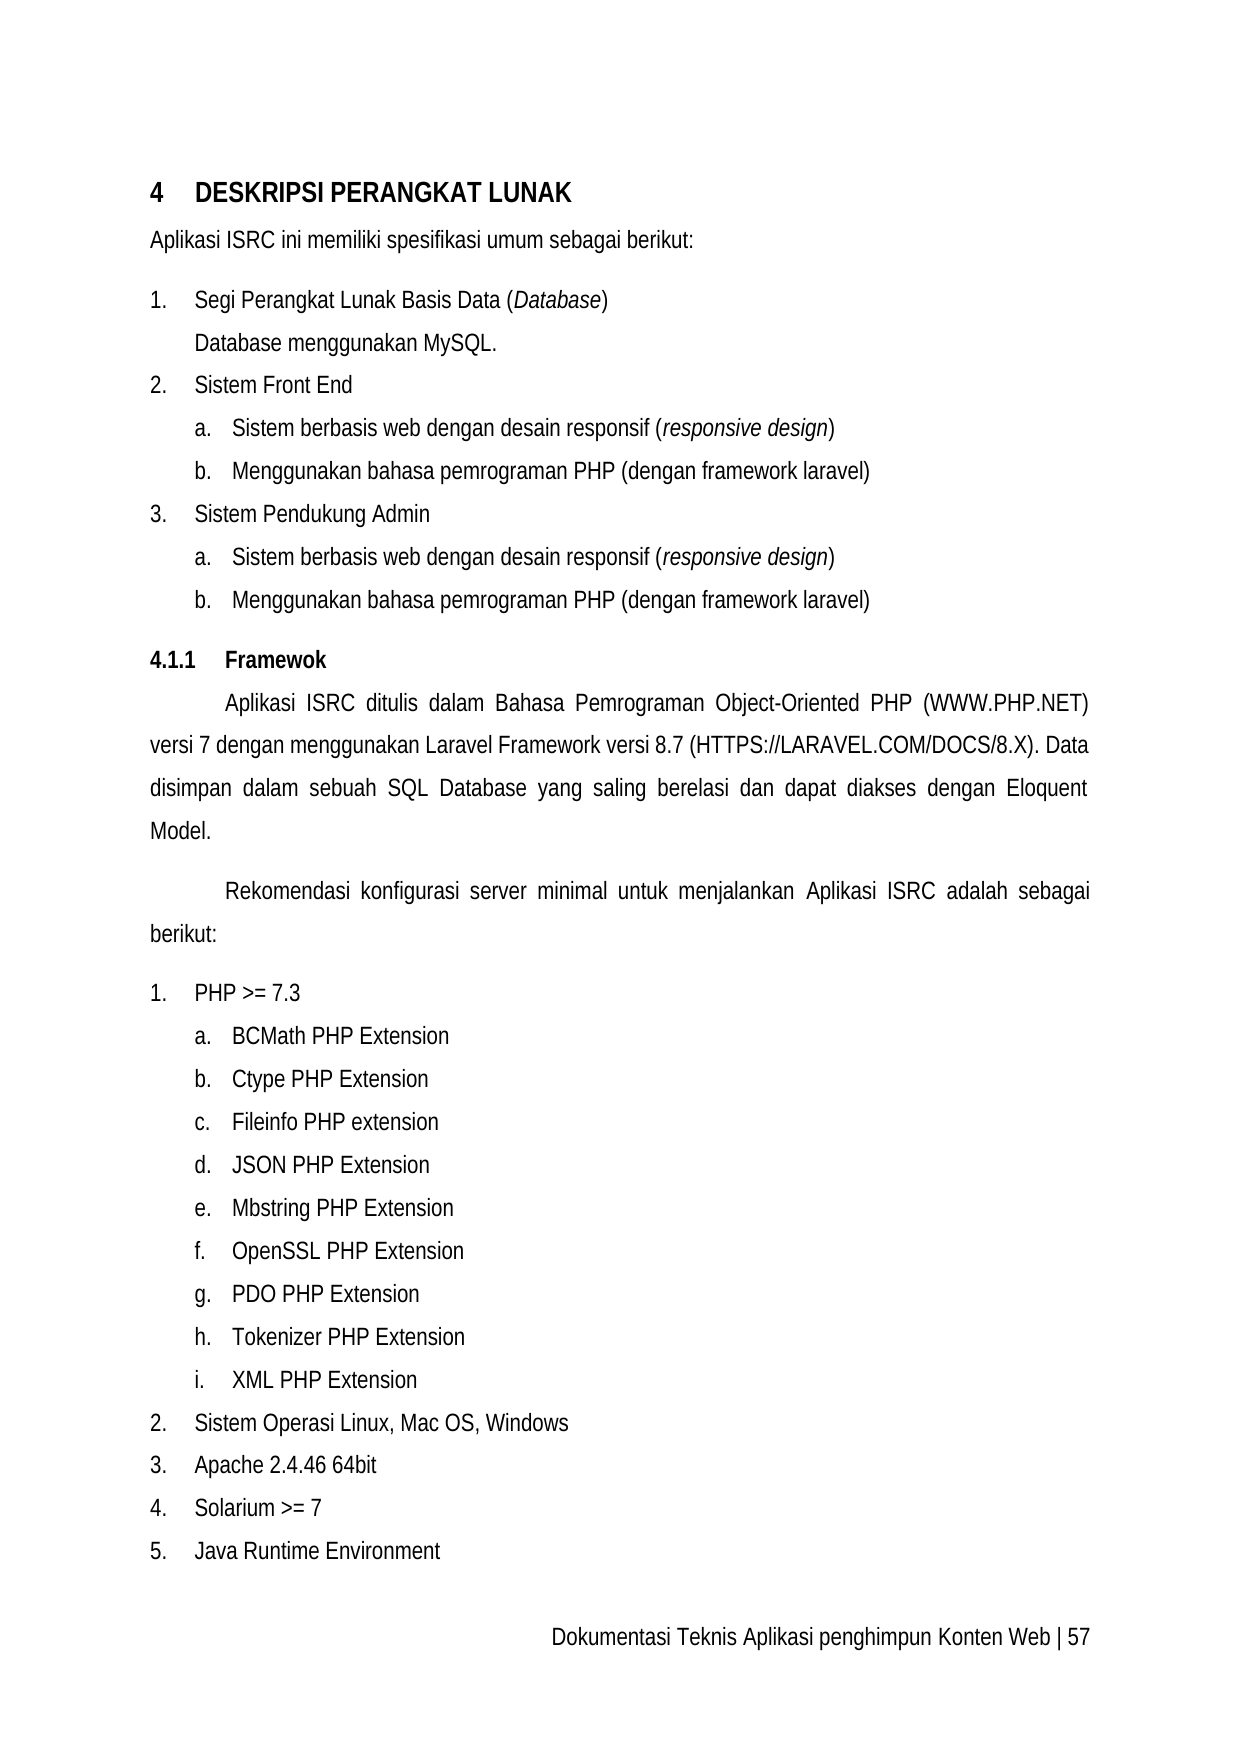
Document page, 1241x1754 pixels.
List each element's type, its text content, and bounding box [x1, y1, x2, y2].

list OpenSSL PHP Extension [194, 1236, 1090, 1264]
list Sistem Pendukung Admin [150, 499, 1090, 528]
list Sistem berbasis web dengan desain responsif (responsive design) [194, 413, 1090, 442]
list PDO PHP Extension [194, 1279, 1090, 1307]
subtitle DESKRIPSI PERANGKAT LUNAK [150, 175, 1090, 208]
list Java Runtime Environment [150, 1536, 1090, 1565]
text Aplikasi ISRC ini memiliki spesifikasi umum sebagai berikut: [150, 225, 1090, 254]
list Tokenizer PHP Extension [194, 1322, 1090, 1350]
list Sistem Operasi Linux, Mac OS, Windows [150, 1408, 1090, 1436]
list Solarium >= 7 [150, 1493, 1090, 1522]
list BCMath PHP Extension [194, 1021, 1090, 1050]
list PHP >= 7.3 [150, 978, 1090, 1007]
list Menggunakan bahasa pemrograman PHP (dengan framework laravel) [194, 585, 1090, 614]
list XML PHP Extension [194, 1365, 1090, 1393]
list Mbstring PHP Extension [194, 1193, 1090, 1222]
list Database menggunakan MySQL. [194, 328, 1090, 356]
list Ctype PHP Extension [194, 1064, 1090, 1093]
list Apache 2.4.46 64bit [150, 1451, 1090, 1479]
list Fileinfo PHP extension [194, 1107, 1090, 1136]
list Sistem berbasis web dengan desain responsif (responsive design) [194, 542, 1090, 571]
list Segi Perangkat Lunak Basis Data (Database) [150, 285, 1090, 313]
list JSON PHP Extension [194, 1150, 1090, 1179]
text Rekomendasi konfigurasi server minimal untuk menjalankan Aplikasi ISRC adalah sebagai berikut: [150, 876, 1090, 947]
list Sistem Front End [150, 371, 1090, 399]
subtitle Framewok [150, 645, 1090, 673]
list Menggunakan bahasa pemrograman PHP (dengan framework laravel) [194, 456, 1090, 485]
text Aplikasi ISRC ditulis dalam Bahasa Pemrograman Object-Oriented PHP (WWW.PHP.NET) versi 7 dengan menggunakan Laravel Framework versi 8.7 (HTTPS://LARAVEL.COM/DOCS/8.X). Data disimpan dalam sebuah SQL Database yang saling berelasi dan dapat diakses dengan Eloquent Model. [150, 688, 1090, 845]
